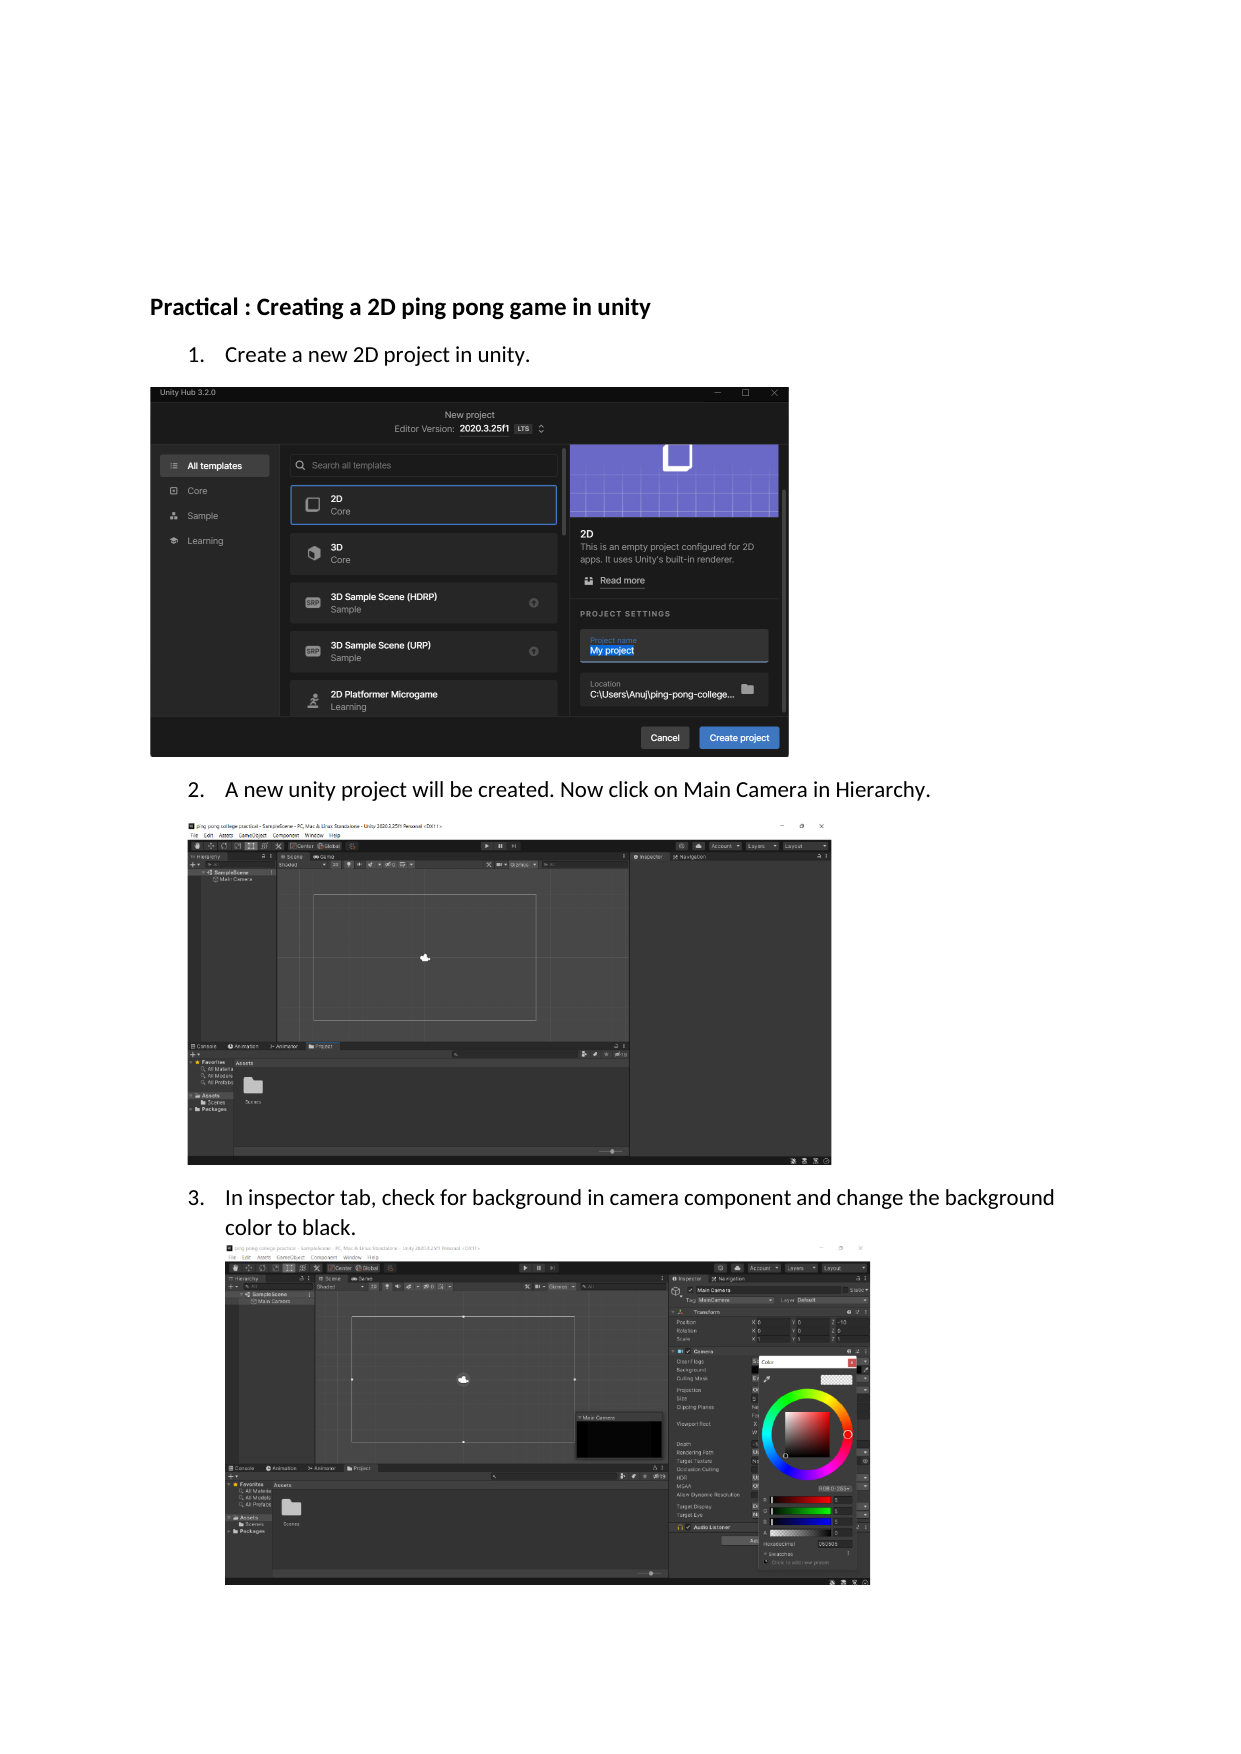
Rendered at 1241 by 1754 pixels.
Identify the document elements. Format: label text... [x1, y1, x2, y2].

text Practical : Creating a 2D ping pong game in unity [150, 291, 1090, 321]
picture [187, 822, 832, 1165]
picture [225, 1243, 871, 1585]
list A new unity project will be created. Now click on Main Camera in Hierarchy. [187, 775, 1090, 803]
list In inspector tab, check for background in camera component and change the background color to black. [187, 1183, 1090, 1241]
picture [150, 387, 789, 757]
list Create a new 2D project in unity. [187, 340, 1090, 368]
